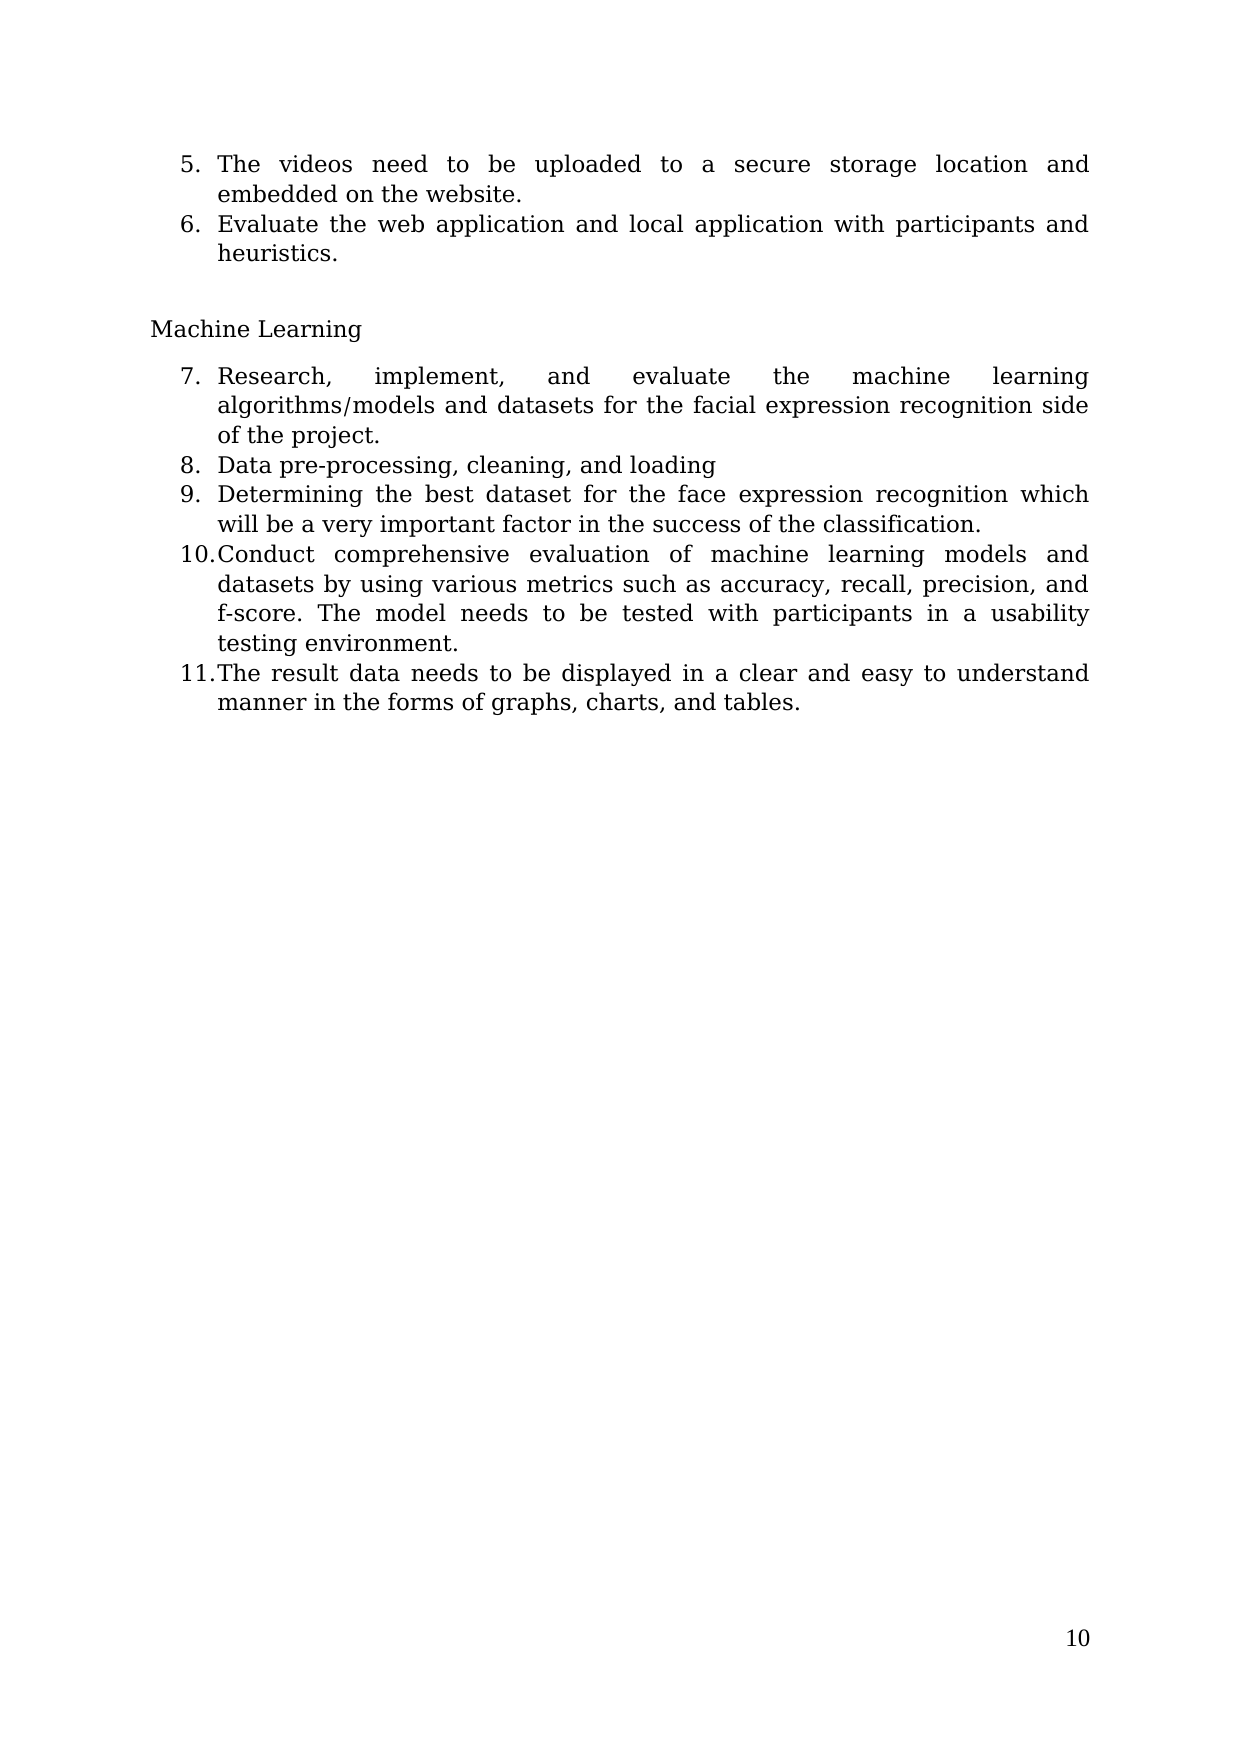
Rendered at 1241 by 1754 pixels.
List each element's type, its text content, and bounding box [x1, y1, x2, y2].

list Data pre-processing, cleaning, and loading [179, 451, 1090, 478]
list The result data needs to be displayed in a clear and easy to understand manner in the forms of graphs, charts, and tables. [179, 658, 1090, 716]
list Determining the best dataset for the face expression recognition which will be a very important factor in the success of the classification. [179, 480, 1090, 537]
text Machine Learning [150, 315, 1090, 343]
list Evaluate the web application and local application with participants and heuristics. [179, 209, 1090, 267]
list The videos need to be uploaded to a secure storage location and embedded on the website. [179, 150, 1090, 207]
list Conduct comprehensive evaluation of machine learning models and datasets by using various metrics such as accuracy, recall, precision, and f-score. The model needs to be tested with participants in a usability testing environment. [179, 539, 1090, 656]
list Research, implement, and evaluate the machine learning algorithms/models and datasets for the facial expression recognition side of the project. [179, 361, 1090, 448]
